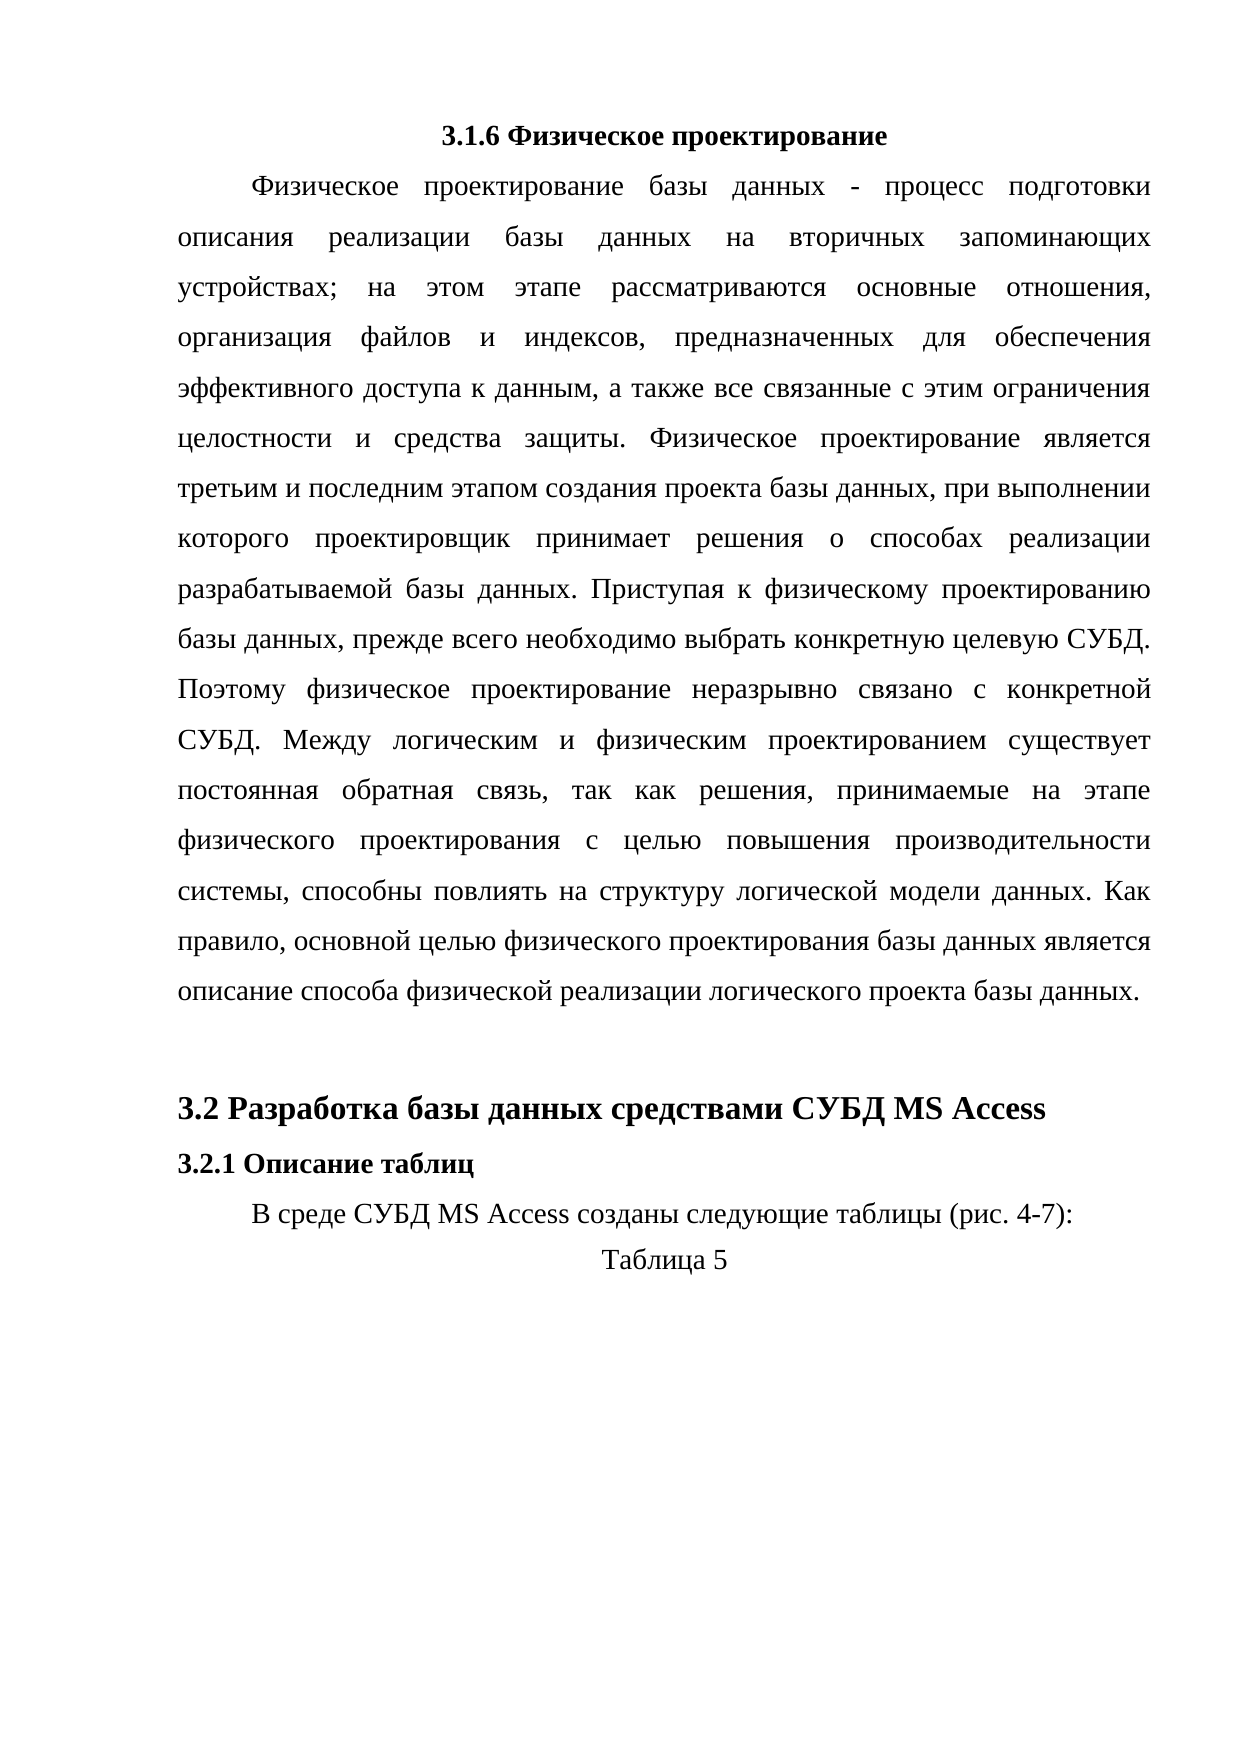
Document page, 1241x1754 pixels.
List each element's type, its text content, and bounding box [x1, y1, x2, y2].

subtitle 3.2 Разработка базы данных средствами СУБД MS Access [177, 1089, 1152, 1127]
text Таблица 5 [177, 1242, 1152, 1276]
subtitle 3.2.1 Описание таблиц [177, 1146, 1152, 1180]
text Физическое проектирование базы данных - процесс подготовки описания реализации базы данных на вторичных запоминающих устройствах; на этом этапе рассматриваются основные отношения, организация файлов и индексов, предназначенных для обеспечения эффективного доступа к данным, а также все связанные с этим ограничения целостности и средства защиты. Физическое проектирование является третьим и последним этапом создания проекта базы данных, при выполнении которого проектировщик принимает решения о способах реализации разрабатываемой базы данных. Приступая к физическому проектированию базы данных, прежде всего необходимо выбрать конкретную целевую СУБД. Поэтому физическое проектирование неразрывно связано с конкретной СУБД. Между логическим и физическим проектированием существует постоянная обратная связь, так как решения, принимаемые на этапе физического проектирования с целью повышения производительности системы, способны повлиять на структуру логической модели данных. Как правило, основной целью физического проектирования базы данных является описание способа физической реализации логического проекта базы данных. [177, 168, 1152, 1007]
subtitle 3.1.6 Физическое проектирование [177, 118, 1152, 152]
text В среде СУБД MS Access созданы следующие таблицы (рис. 4-7): [177, 1196, 1152, 1230]
